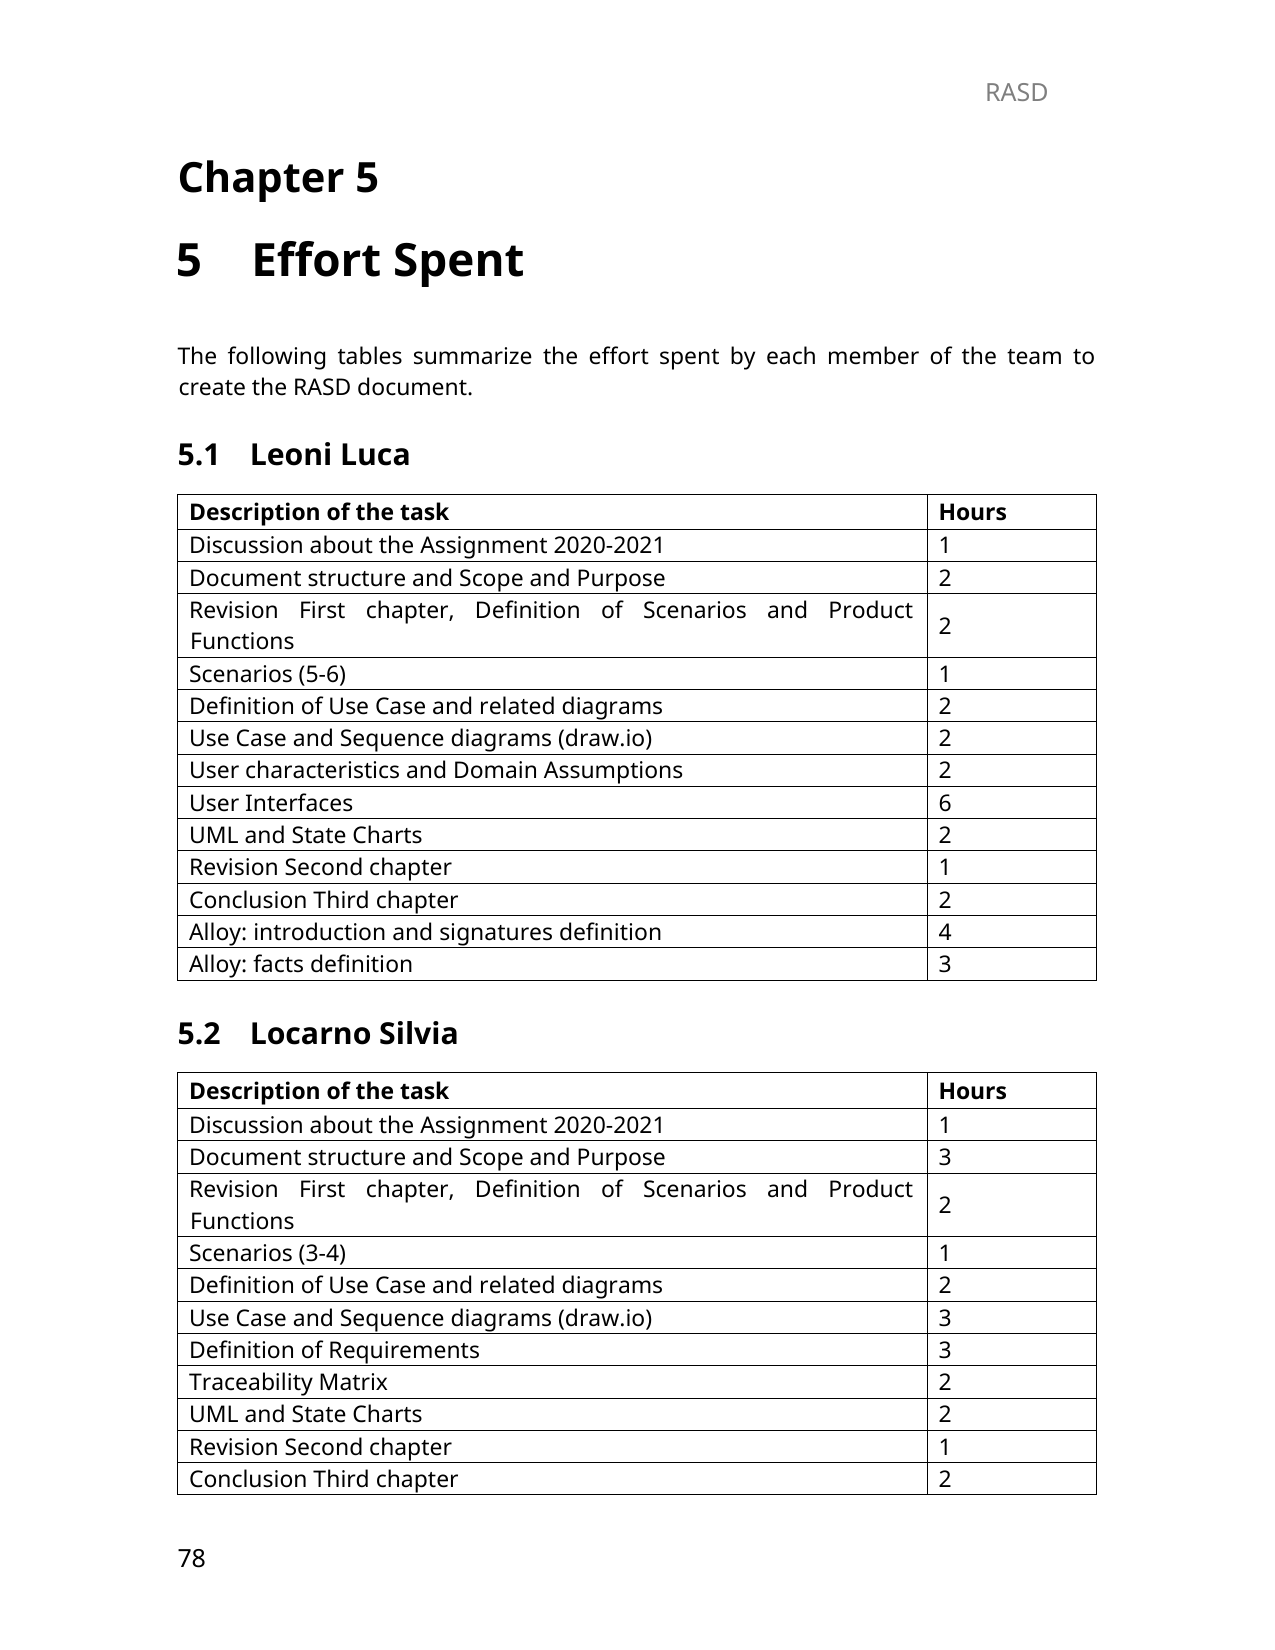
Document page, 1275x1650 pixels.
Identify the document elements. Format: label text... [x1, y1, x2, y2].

table_cell 2 [928, 1463, 1096, 1494]
table_cell 1 [928, 1109, 1096, 1140]
table_cell Conclusion Third chapter [178, 1463, 927, 1494]
text Chapter 5 [177, 148, 1096, 204]
table_cell Conclusion Third chapter [178, 884, 927, 915]
table_cell UML and State Charts [178, 819, 927, 850]
table_cell 2 [928, 594, 1096, 657]
table_cell Revision First chapter, Definition of Scenarios and Product Functions [178, 594, 927, 657]
table_cell Document structure and Scope and Purpose [178, 562, 927, 593]
table_cell Scenarios (3-4) [178, 1237, 927, 1268]
table_cell Definition of Use Case and related diagrams [178, 1269, 927, 1301]
table_cell Discussion about the Assignment 2020-2021 [178, 530, 927, 561]
table_cell 2 [928, 1399, 1096, 1430]
table_cell 2 [928, 562, 1096, 593]
table_header Hours [928, 495, 1096, 528]
table_cell 3 [928, 1302, 1096, 1333]
table_cell 2 [928, 884, 1096, 915]
table_cell 2 [928, 755, 1096, 786]
table_cell 2 [928, 819, 1096, 850]
table_cell Alloy: introduction and signatures definition [178, 916, 927, 947]
table_cell Definition of Use Case and related diagrams [178, 690, 927, 721]
table_cell 3 [928, 1334, 1096, 1365]
table_cell Use Case and Sequence diagrams (draw.io) [178, 1302, 927, 1333]
table_cell Definition of Requirements [178, 1334, 927, 1365]
table_cell 2 [928, 690, 1096, 721]
table_cell 1 [928, 851, 1096, 883]
table_cell User characteristics and Domain Assumptions [178, 755, 927, 786]
table_cell Document structure and Scope and Purpose [178, 1141, 927, 1172]
subtitle 5.2 Locarno Silvia [177, 1012, 1096, 1053]
table_cell 2 [928, 722, 1096, 753]
table_cell Discussion about the Assignment 2020-2021 [178, 1109, 927, 1140]
table_cell 3 [928, 948, 1096, 979]
table_cell 1 [928, 1431, 1096, 1462]
table_cell Revision Second chapter [178, 1431, 927, 1462]
table_cell 1 [928, 1237, 1096, 1268]
table_cell 1 [928, 530, 1096, 561]
table_cell 4 [928, 916, 1096, 947]
table_cell 6 [928, 787, 1096, 818]
table_cell Use Case and Sequence diagrams (draw.io) [178, 722, 927, 753]
table_cell 3 [928, 1141, 1096, 1172]
table_cell Scenarios (5-6) [178, 658, 927, 689]
table_cell User Interfaces [178, 787, 927, 818]
table_cell 1 [928, 658, 1096, 689]
table_header Description of the task [178, 495, 927, 528]
table_header Description of the task [178, 1073, 927, 1108]
table_cell Alloy: facts definition [178, 948, 927, 979]
table_cell 2 [928, 1366, 1096, 1397]
table_cell Revision Second chapter [178, 851, 927, 883]
subtitle 5.1 Leoni Luca [177, 433, 1096, 475]
table_cell 2 [928, 1269, 1096, 1301]
subtitle 5 Effort Spent [176, 227, 1096, 289]
table_cell UML and State Charts [178, 1399, 927, 1430]
text The following tables summarize the effort spent by each member of the team to create the RASD document. [177, 340, 1096, 402]
table_cell 2 [928, 1174, 1096, 1236]
table_cell Revision First chapter, Definition of Scenarios and Product Functions [178, 1174, 927, 1236]
table_cell Traceability Matrix [178, 1366, 927, 1397]
table_header Hours [928, 1073, 1096, 1108]
